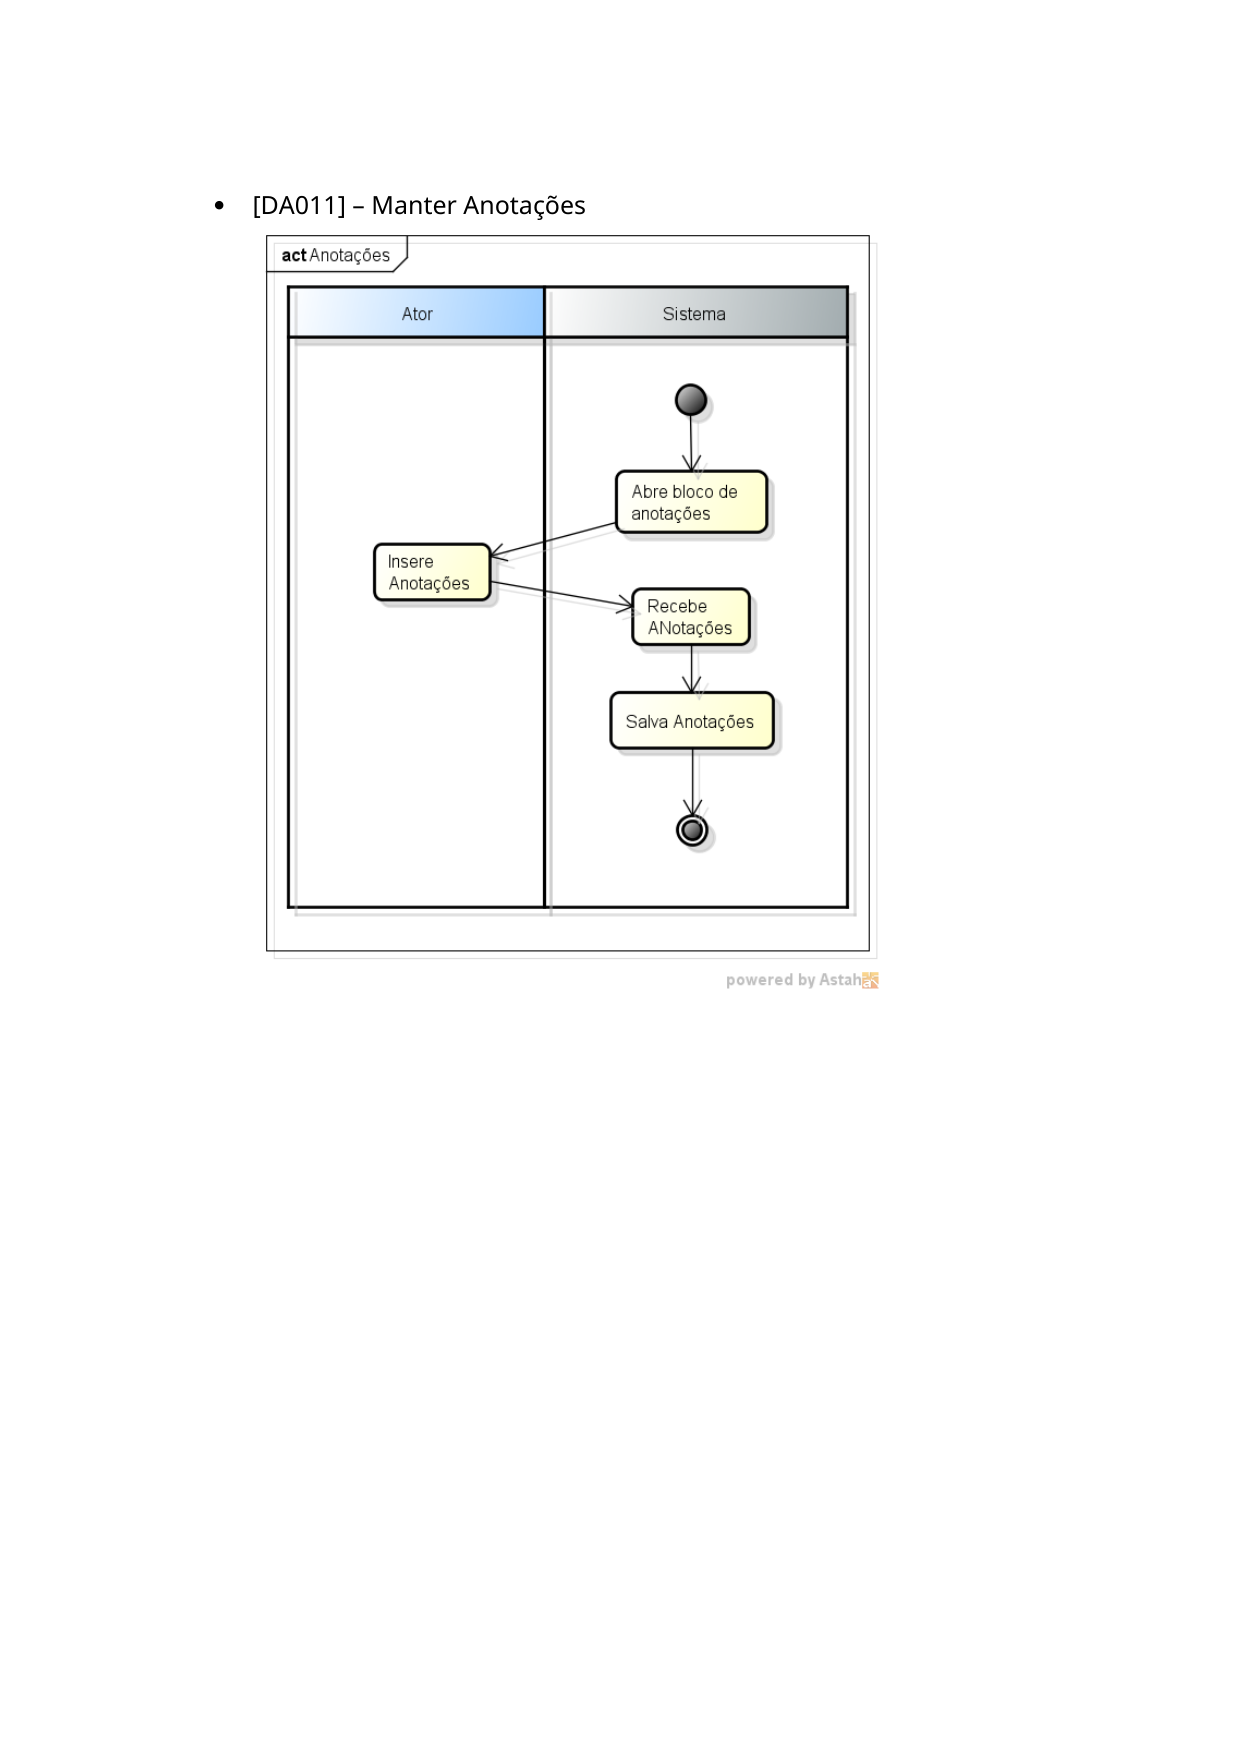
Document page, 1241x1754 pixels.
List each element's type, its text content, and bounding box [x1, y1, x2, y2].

picture [252, 222, 884, 994]
list [DA011] – Manter Anotações [215, 188, 1063, 222]
